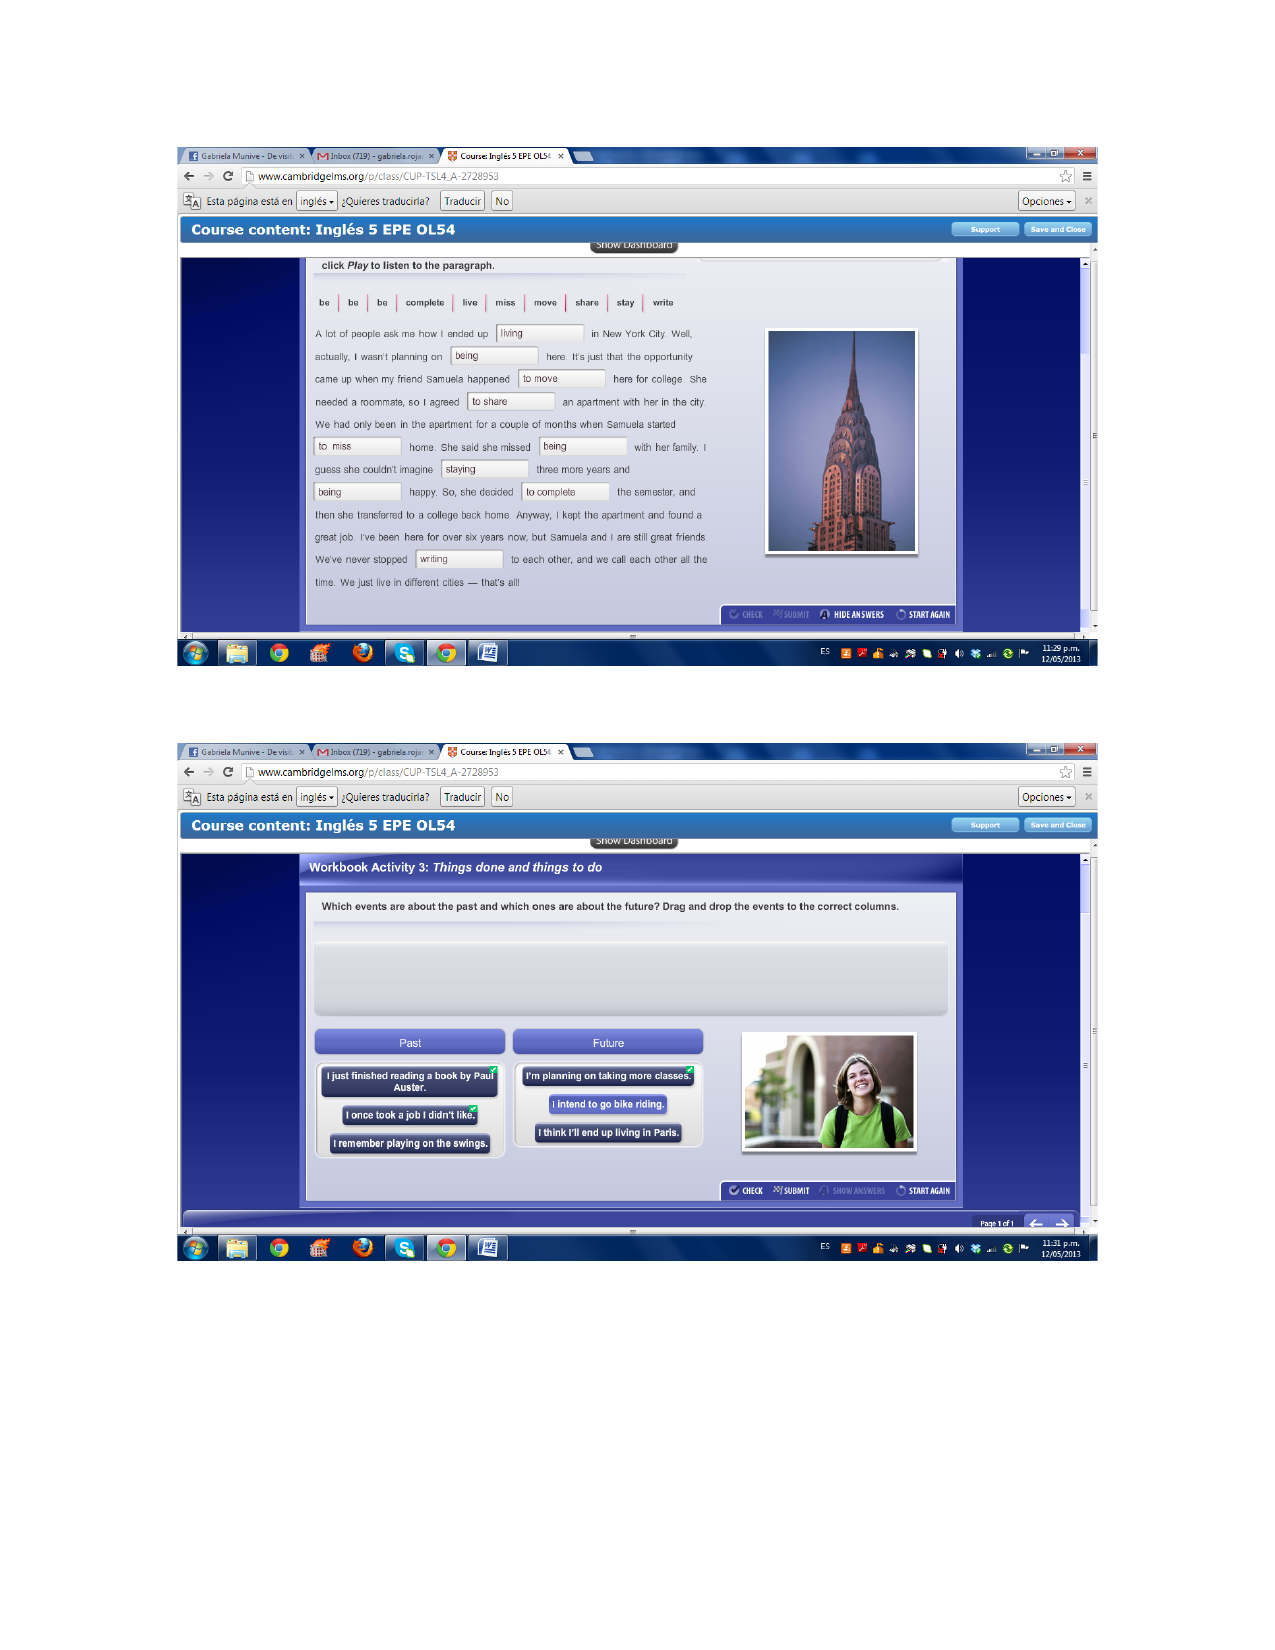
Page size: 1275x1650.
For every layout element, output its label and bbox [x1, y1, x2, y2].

picture [177, 147, 1098, 666]
picture [177, 743, 1098, 1261]
